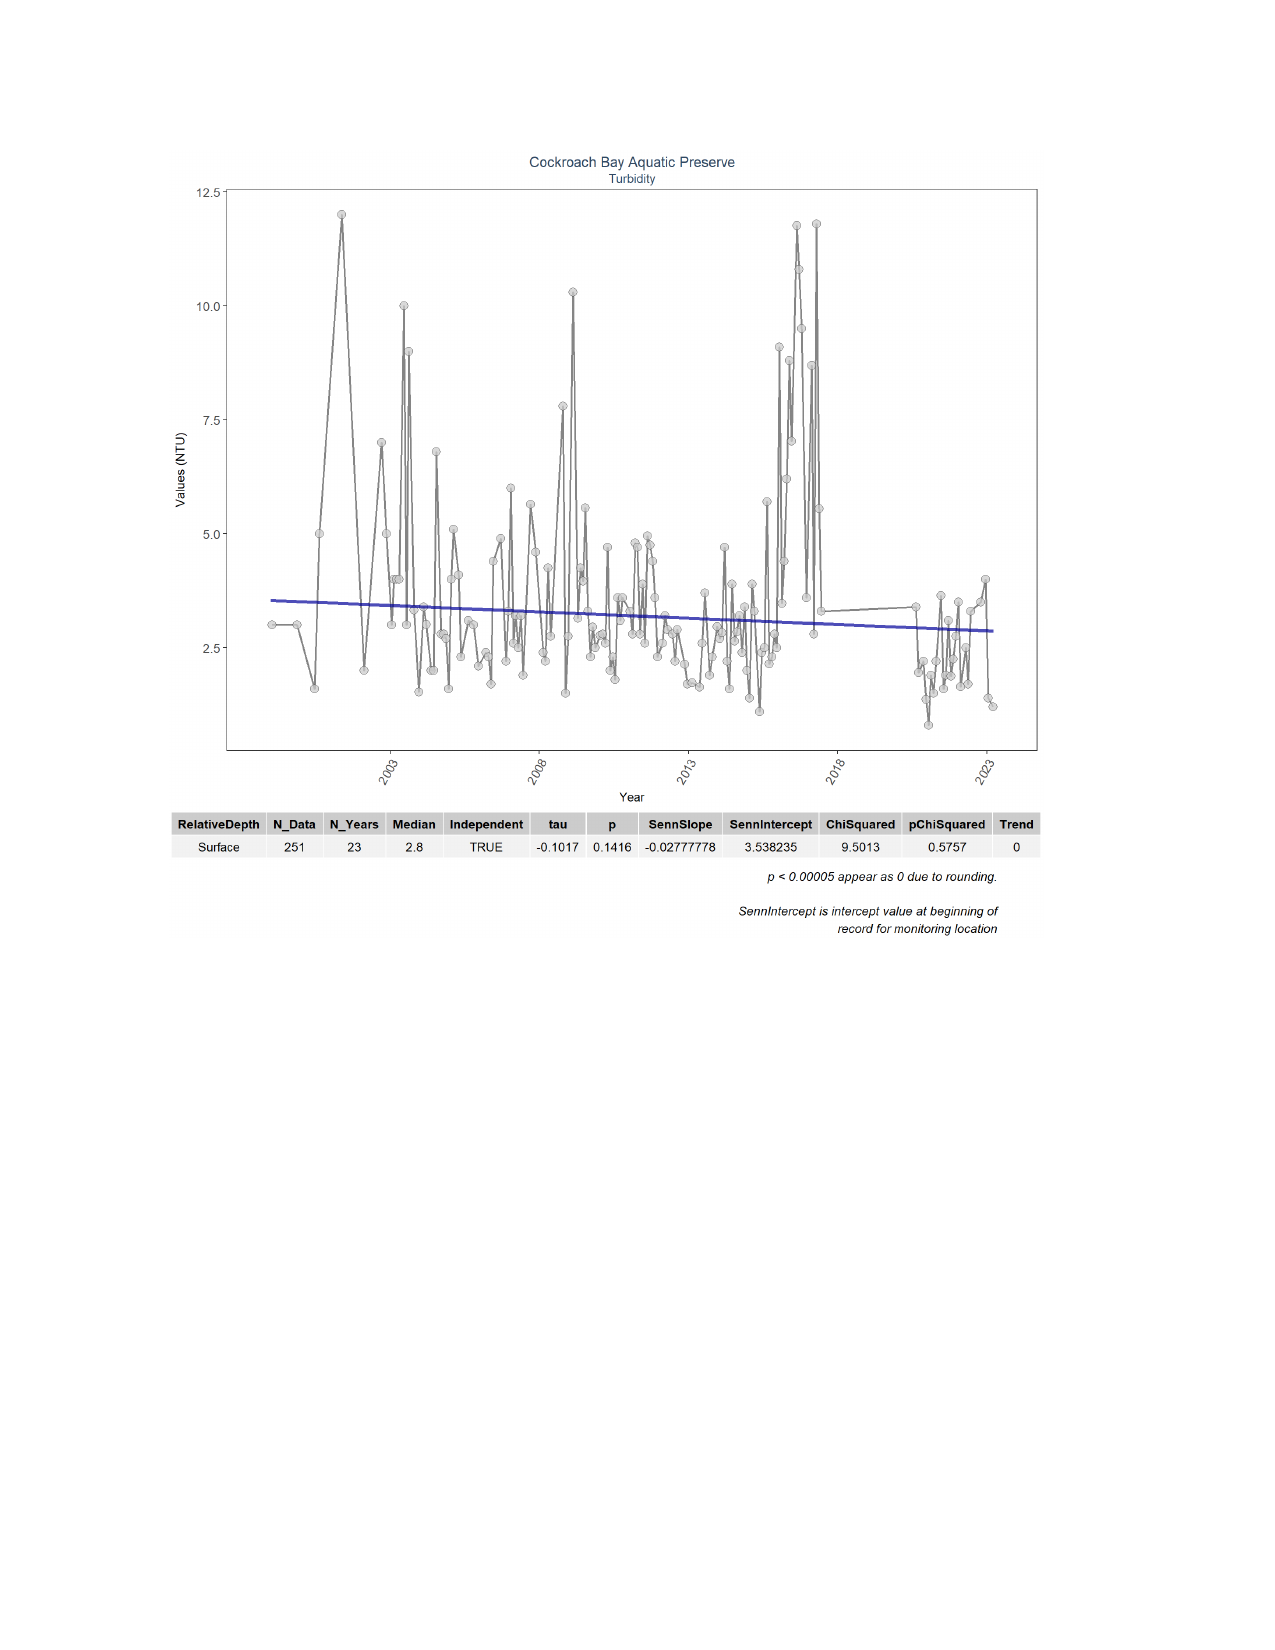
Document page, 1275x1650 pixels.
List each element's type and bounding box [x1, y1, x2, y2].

picture [168, 150, 1044, 938]
